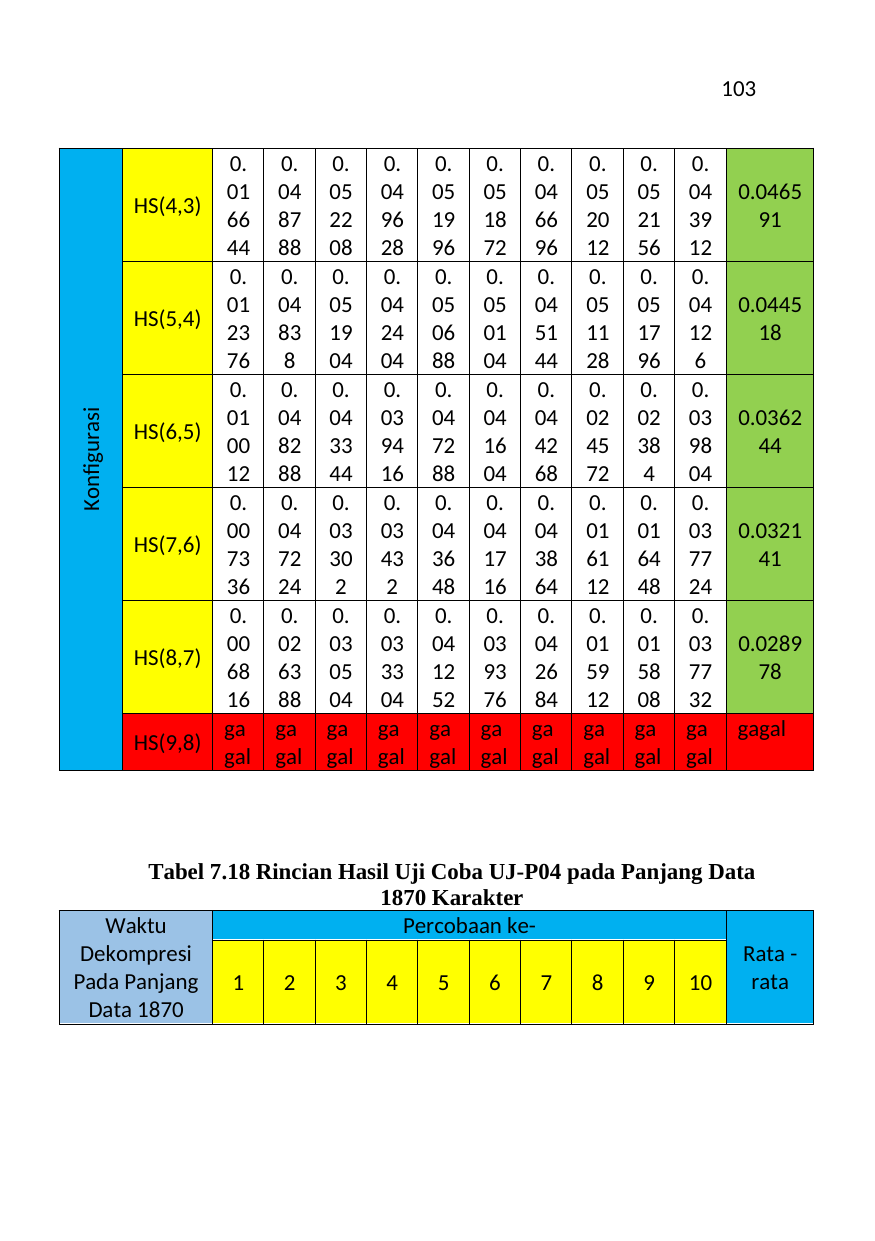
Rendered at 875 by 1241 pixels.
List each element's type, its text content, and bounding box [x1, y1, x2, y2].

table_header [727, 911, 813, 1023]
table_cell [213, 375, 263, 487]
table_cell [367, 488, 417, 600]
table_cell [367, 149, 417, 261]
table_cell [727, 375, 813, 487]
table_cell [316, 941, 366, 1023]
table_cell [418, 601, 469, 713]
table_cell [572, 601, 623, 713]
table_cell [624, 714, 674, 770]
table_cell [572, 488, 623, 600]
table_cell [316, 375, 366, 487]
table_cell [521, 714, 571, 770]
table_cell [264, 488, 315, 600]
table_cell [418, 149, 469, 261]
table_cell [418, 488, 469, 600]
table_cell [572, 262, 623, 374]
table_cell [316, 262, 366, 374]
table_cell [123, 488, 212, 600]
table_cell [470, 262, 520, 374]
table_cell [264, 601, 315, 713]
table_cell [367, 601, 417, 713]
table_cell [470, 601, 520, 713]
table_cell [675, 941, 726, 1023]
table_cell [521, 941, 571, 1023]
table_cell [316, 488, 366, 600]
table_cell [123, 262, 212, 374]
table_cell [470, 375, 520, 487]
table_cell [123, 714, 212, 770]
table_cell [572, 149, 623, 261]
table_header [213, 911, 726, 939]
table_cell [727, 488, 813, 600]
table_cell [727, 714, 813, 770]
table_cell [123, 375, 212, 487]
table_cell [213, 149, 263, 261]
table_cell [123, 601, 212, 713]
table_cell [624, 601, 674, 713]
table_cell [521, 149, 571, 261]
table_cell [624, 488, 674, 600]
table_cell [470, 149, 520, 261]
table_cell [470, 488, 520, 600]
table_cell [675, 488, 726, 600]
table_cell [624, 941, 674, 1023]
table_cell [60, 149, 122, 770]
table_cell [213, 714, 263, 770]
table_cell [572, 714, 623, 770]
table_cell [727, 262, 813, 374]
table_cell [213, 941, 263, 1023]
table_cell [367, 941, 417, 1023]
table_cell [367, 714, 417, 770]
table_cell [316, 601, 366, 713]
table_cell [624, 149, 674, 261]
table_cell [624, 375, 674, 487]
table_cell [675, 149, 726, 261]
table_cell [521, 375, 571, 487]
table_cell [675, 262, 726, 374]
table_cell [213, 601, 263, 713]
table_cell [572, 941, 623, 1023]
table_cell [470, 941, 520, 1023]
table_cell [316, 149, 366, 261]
text Tabel 7.18 Rincian Hasil Uji Coba UJ-P04 pada Panjang Data 1870 Karakter [148, 858, 756, 910]
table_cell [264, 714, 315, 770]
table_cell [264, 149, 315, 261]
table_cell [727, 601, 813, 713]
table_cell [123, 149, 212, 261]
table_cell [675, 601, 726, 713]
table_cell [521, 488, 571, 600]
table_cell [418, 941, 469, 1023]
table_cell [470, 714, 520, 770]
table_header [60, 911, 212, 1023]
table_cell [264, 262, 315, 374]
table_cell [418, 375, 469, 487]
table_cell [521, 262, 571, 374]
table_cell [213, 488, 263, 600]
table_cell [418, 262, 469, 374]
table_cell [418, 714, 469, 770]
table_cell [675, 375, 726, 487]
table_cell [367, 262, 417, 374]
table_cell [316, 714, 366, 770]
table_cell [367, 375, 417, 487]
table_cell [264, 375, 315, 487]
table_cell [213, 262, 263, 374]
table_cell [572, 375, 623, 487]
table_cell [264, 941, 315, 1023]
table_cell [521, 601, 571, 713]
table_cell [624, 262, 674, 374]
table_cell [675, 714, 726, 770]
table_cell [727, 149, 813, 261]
